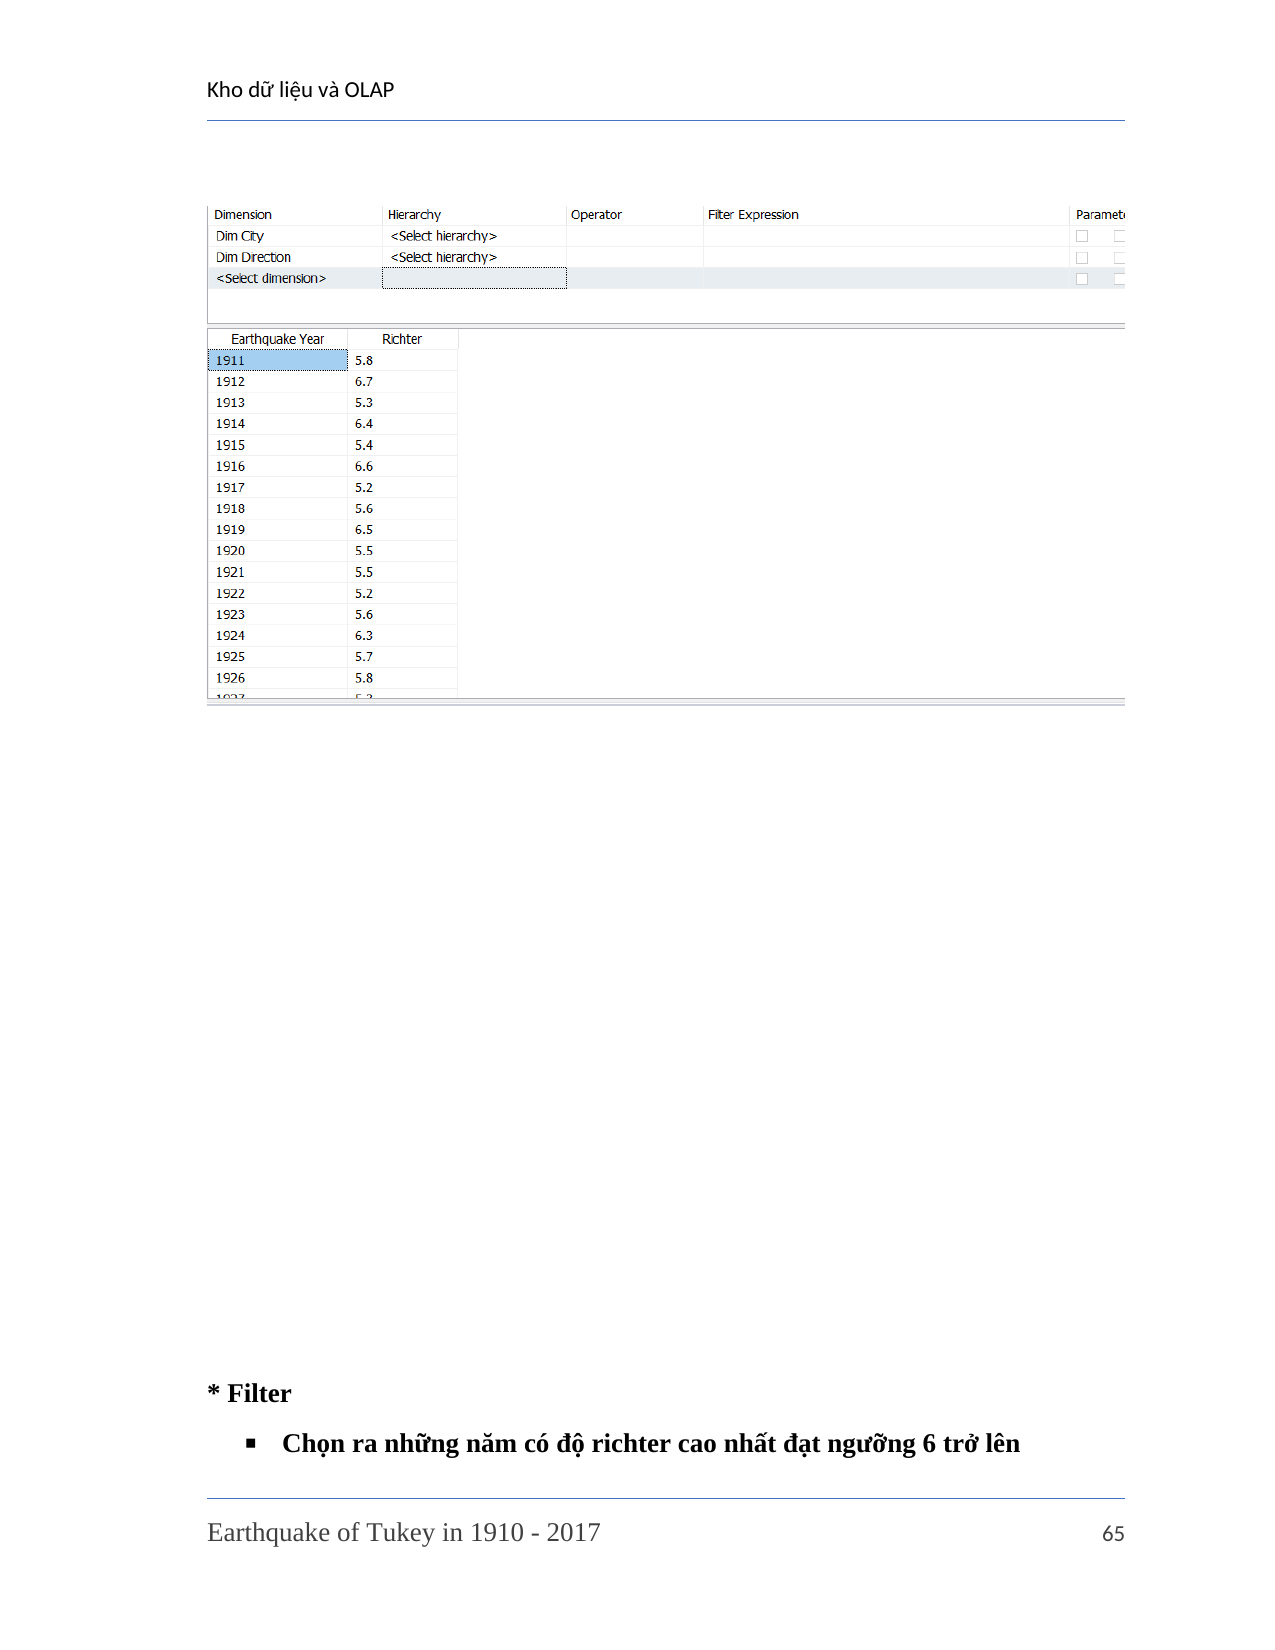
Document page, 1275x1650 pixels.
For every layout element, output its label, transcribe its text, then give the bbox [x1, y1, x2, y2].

text * Filter [207, 1377, 1125, 1408]
list Chọn ra những năm có độ richter cao nhất đạt ngưỡng 6 trở lên [244, 1428, 1125, 1459]
picture [206, 206, 1125, 706]
